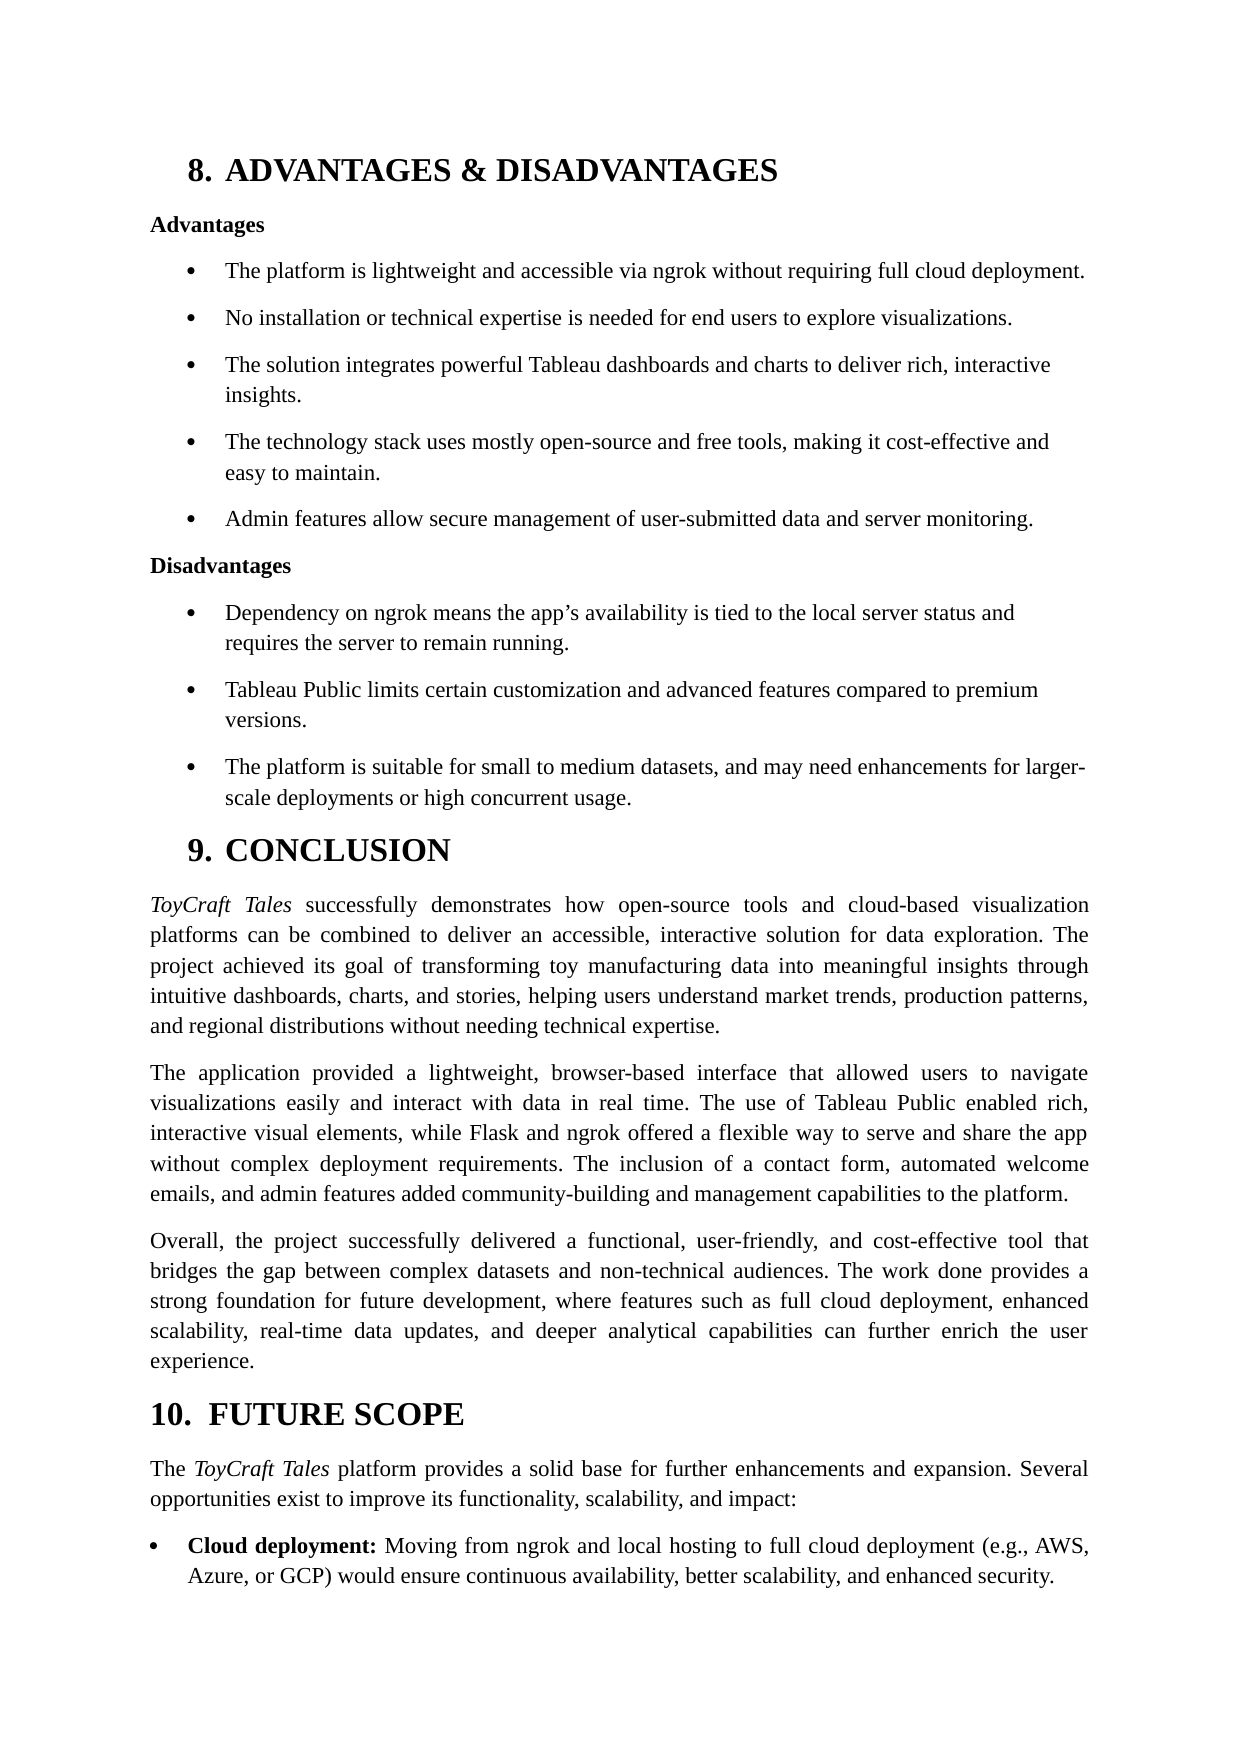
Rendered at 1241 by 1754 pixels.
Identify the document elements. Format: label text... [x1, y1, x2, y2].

list Tableau Public limits certain customization and advanced features compared to premium versions. [187, 676, 1090, 733]
text Overall, the project successfully delivered a functional, user-friendly, and cost-effective tool that bridges the gap between complex datasets and non-technical audiences. The work done provides a strong foundation for future development, where features such as full cloud deployment, enhanced scalability, real-time data updates, and deeper analytical capabilities can further enrich the user experience. [150, 1227, 1090, 1374]
list Dependency on ngrok means the app’s availability is tied to the local server status and requires the server to remain running. [187, 599, 1090, 656]
list The platform is lightweight and accessible via ngrok without requiring full cloud deployment. [187, 258, 1090, 284]
text Advantages [150, 211, 1090, 237]
list The technology stack uses mostly open-source and free tools, making it cost-effective and easy to maintain. [187, 428, 1090, 485]
list ADVANTAGES & DISADVANTAGES [187, 150, 1090, 188]
list Cloud deployment: Moving from ngrok and local hosting to full cloud deployment (e.g., AWS, Azure, or GCP) would ensure continuous availability, better scalability, and enhanced security. [150, 1532, 1090, 1589]
text ToyCraft Tales successfully demonstrates how open-source tools and cloud-based visualization platforms can be combined to deliver an accessible, interactive solution for data exploration. The project achieved its goal of transforming toy manufacturing data into meaningful insights through intuitive dashboards, charts, and stories, helping users understand market trends, production patterns, and regional distributions without needing technical expertise. [150, 891, 1090, 1038]
list The solution integrates powerful Tableau dashboards and charts to deliver rich, interactive insights. [187, 351, 1090, 408]
list No installation or technical expertise is needed for end users to explore visualizations. [187, 304, 1090, 331]
text The application provided a lightweight, browser-based interface that allowed users to navigate visualizations easily and interact with data in real time. The use of Tableau Public enabled rich, interactive visual elements, while Flask and ngrok offered a flexible way to serve and share the app without complex deployment requirements. The inclusion of a contact form, automated welcome emails, and admin features added community-building and management capabilities to the platform. [150, 1059, 1090, 1206]
list The platform is suitable for small to medium datasets, and may need enhancements for larger-scale deployments or high concurrent usage. [187, 753, 1090, 810]
text 10. FUTURE SCOPE [150, 1394, 1090, 1433]
list CONCLUSION [187, 831, 1090, 869]
text Disadvantages [150, 552, 1090, 579]
list Admin features allow secure management of user-submitted data and server monitoring. [187, 506, 1090, 532]
text The ToyCraft Tales platform provides a solid base for further enhancements and expansion. Several opportunities exist to improve its functionality, scalability, and impact: [150, 1455, 1090, 1512]
